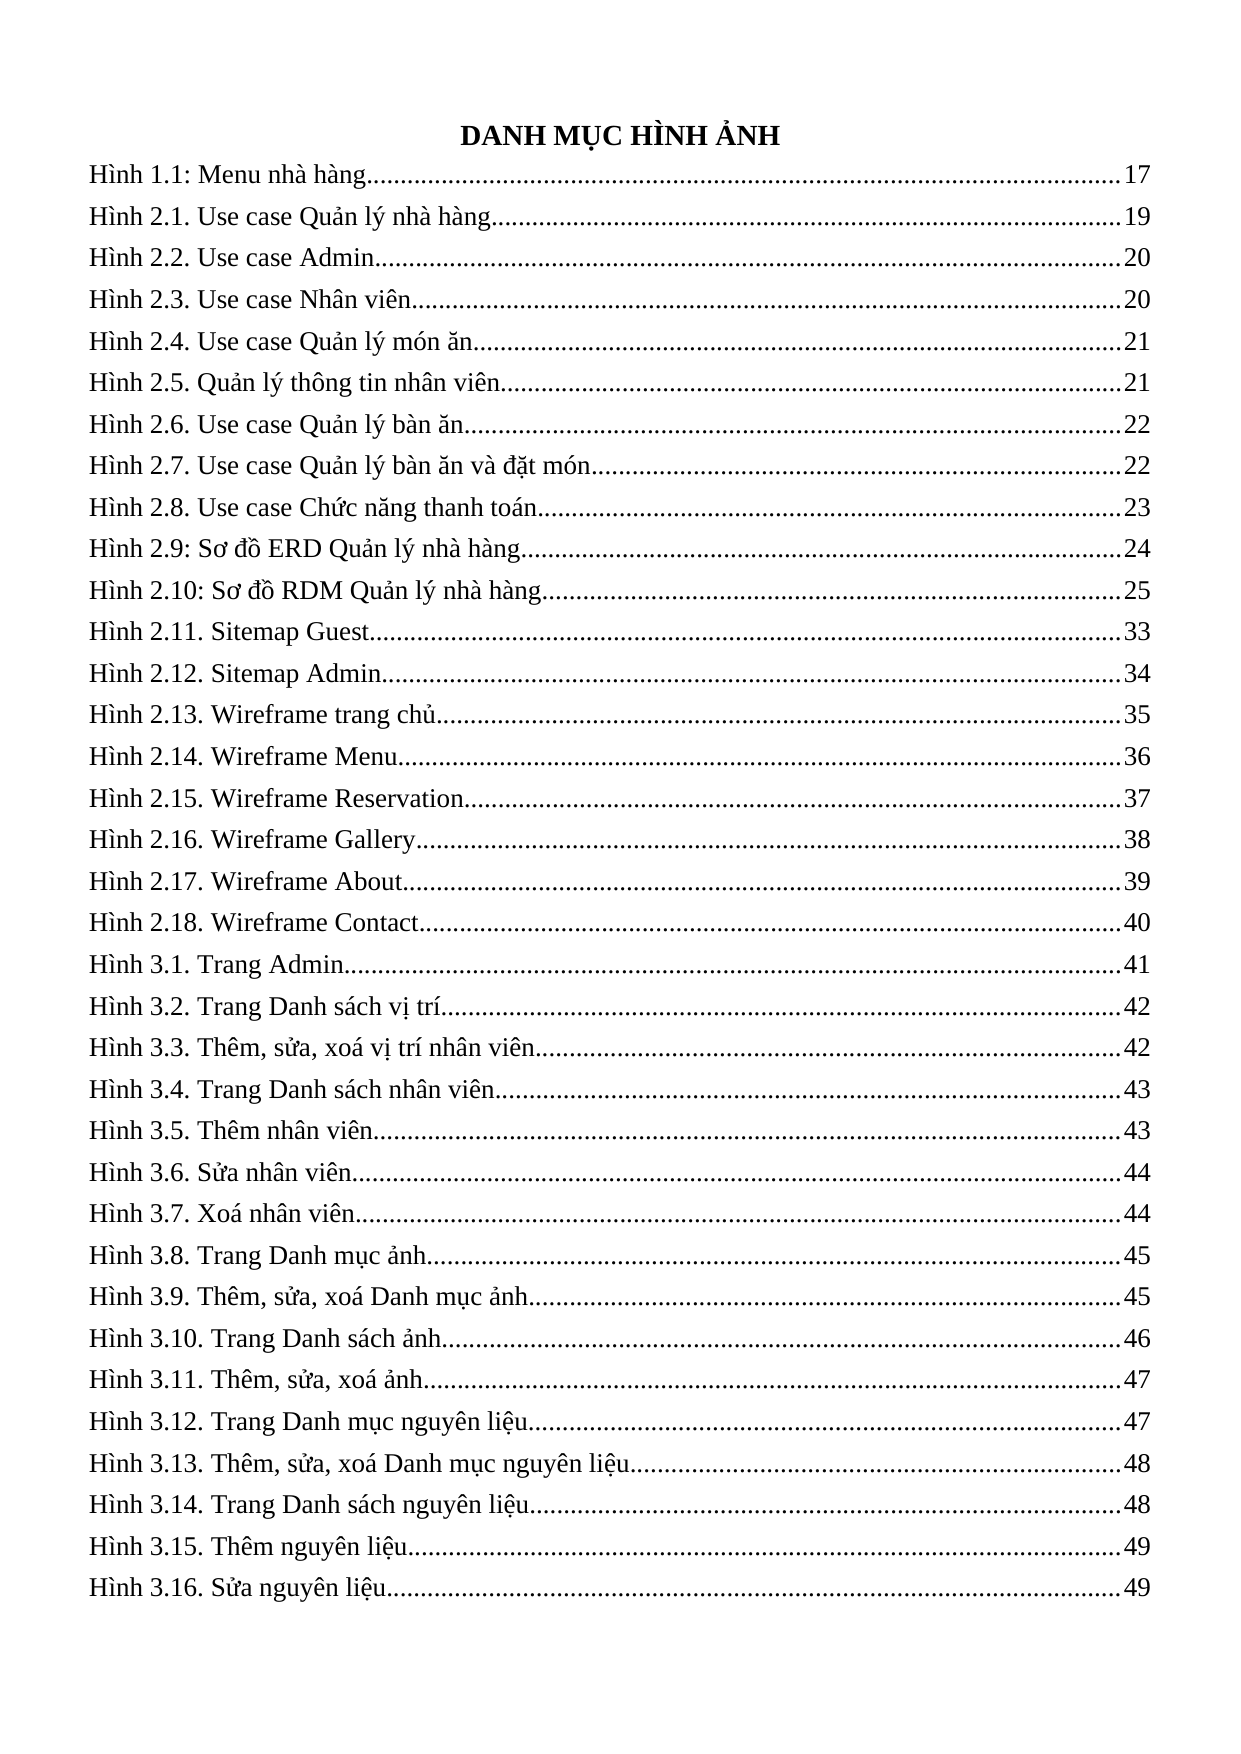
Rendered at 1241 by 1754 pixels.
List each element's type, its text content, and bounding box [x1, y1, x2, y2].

text DANH MỤC HÌNH ẢNH [89, 118, 1152, 152]
